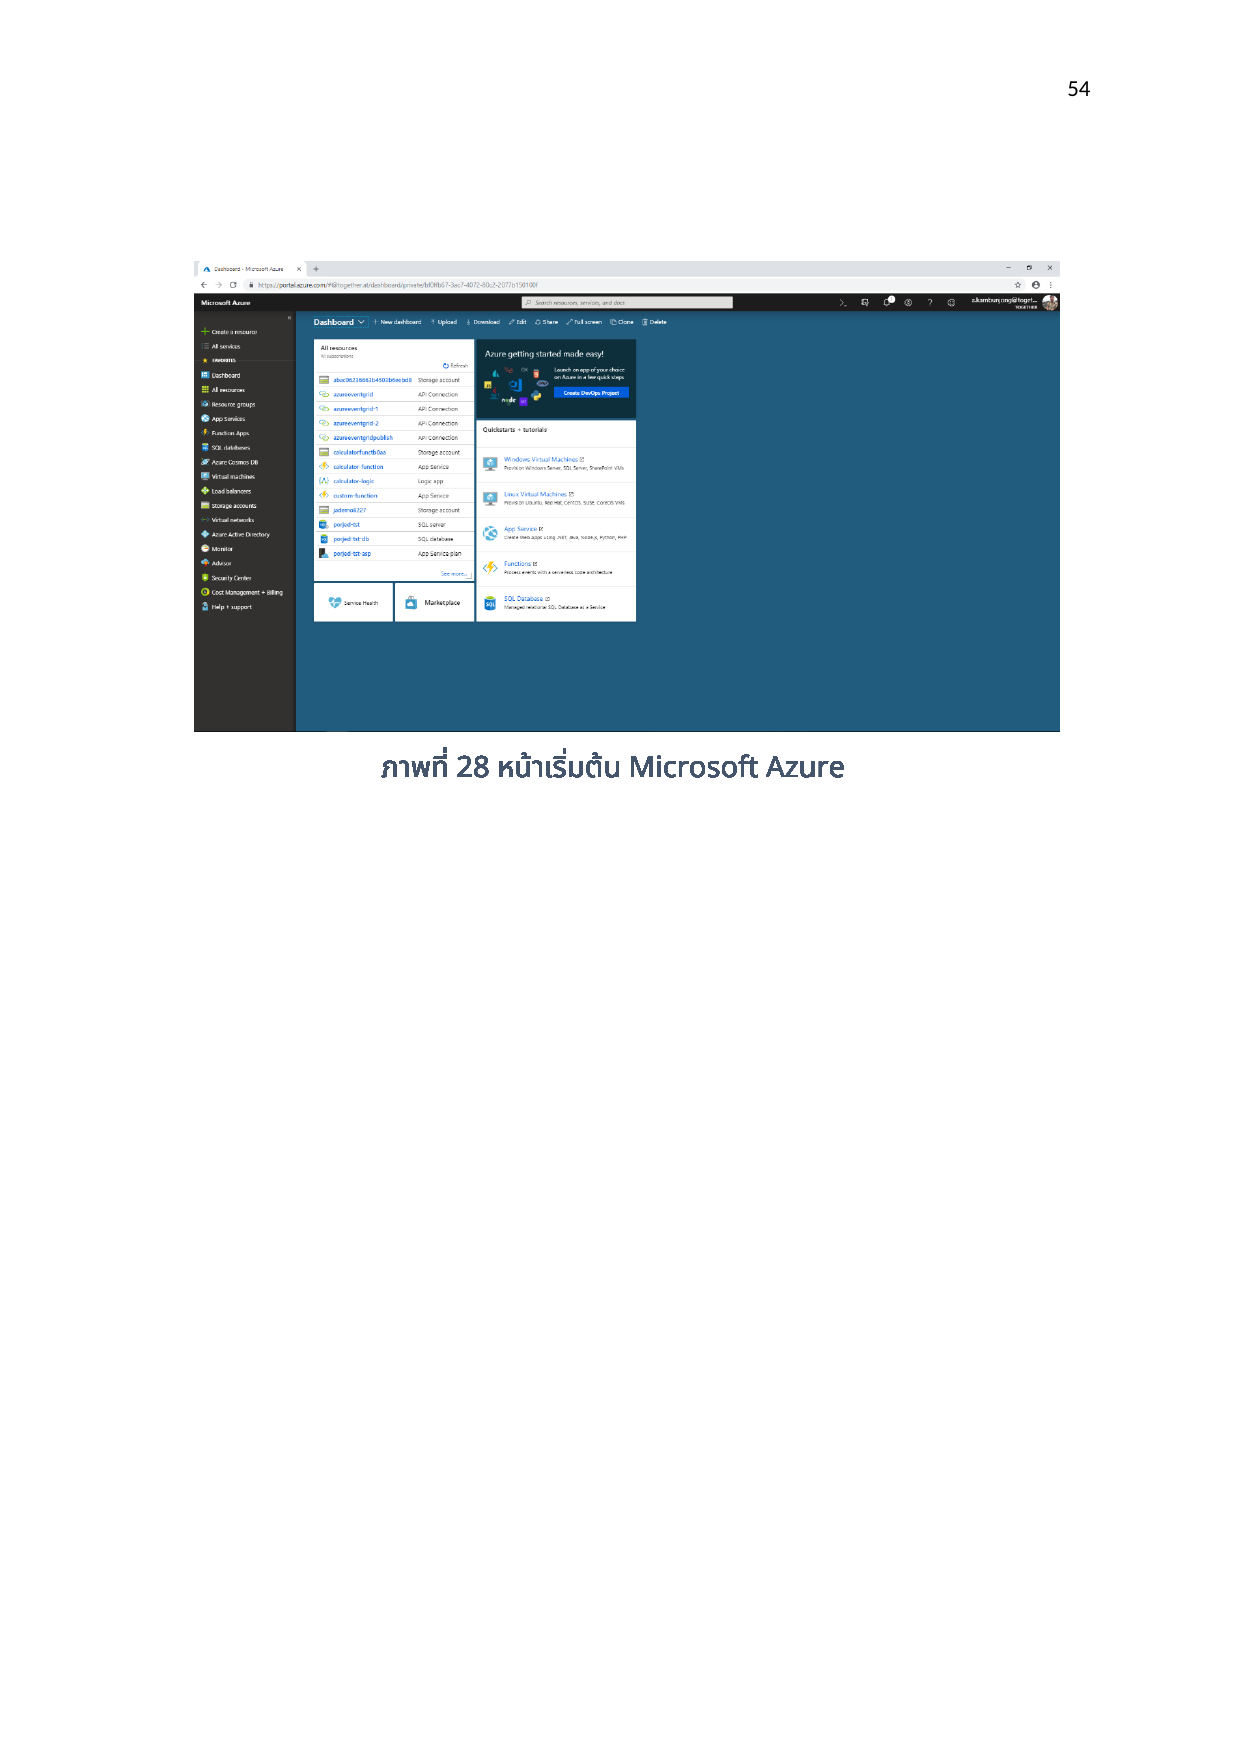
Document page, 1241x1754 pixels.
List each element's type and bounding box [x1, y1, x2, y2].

picture [194, 261, 1060, 732]
